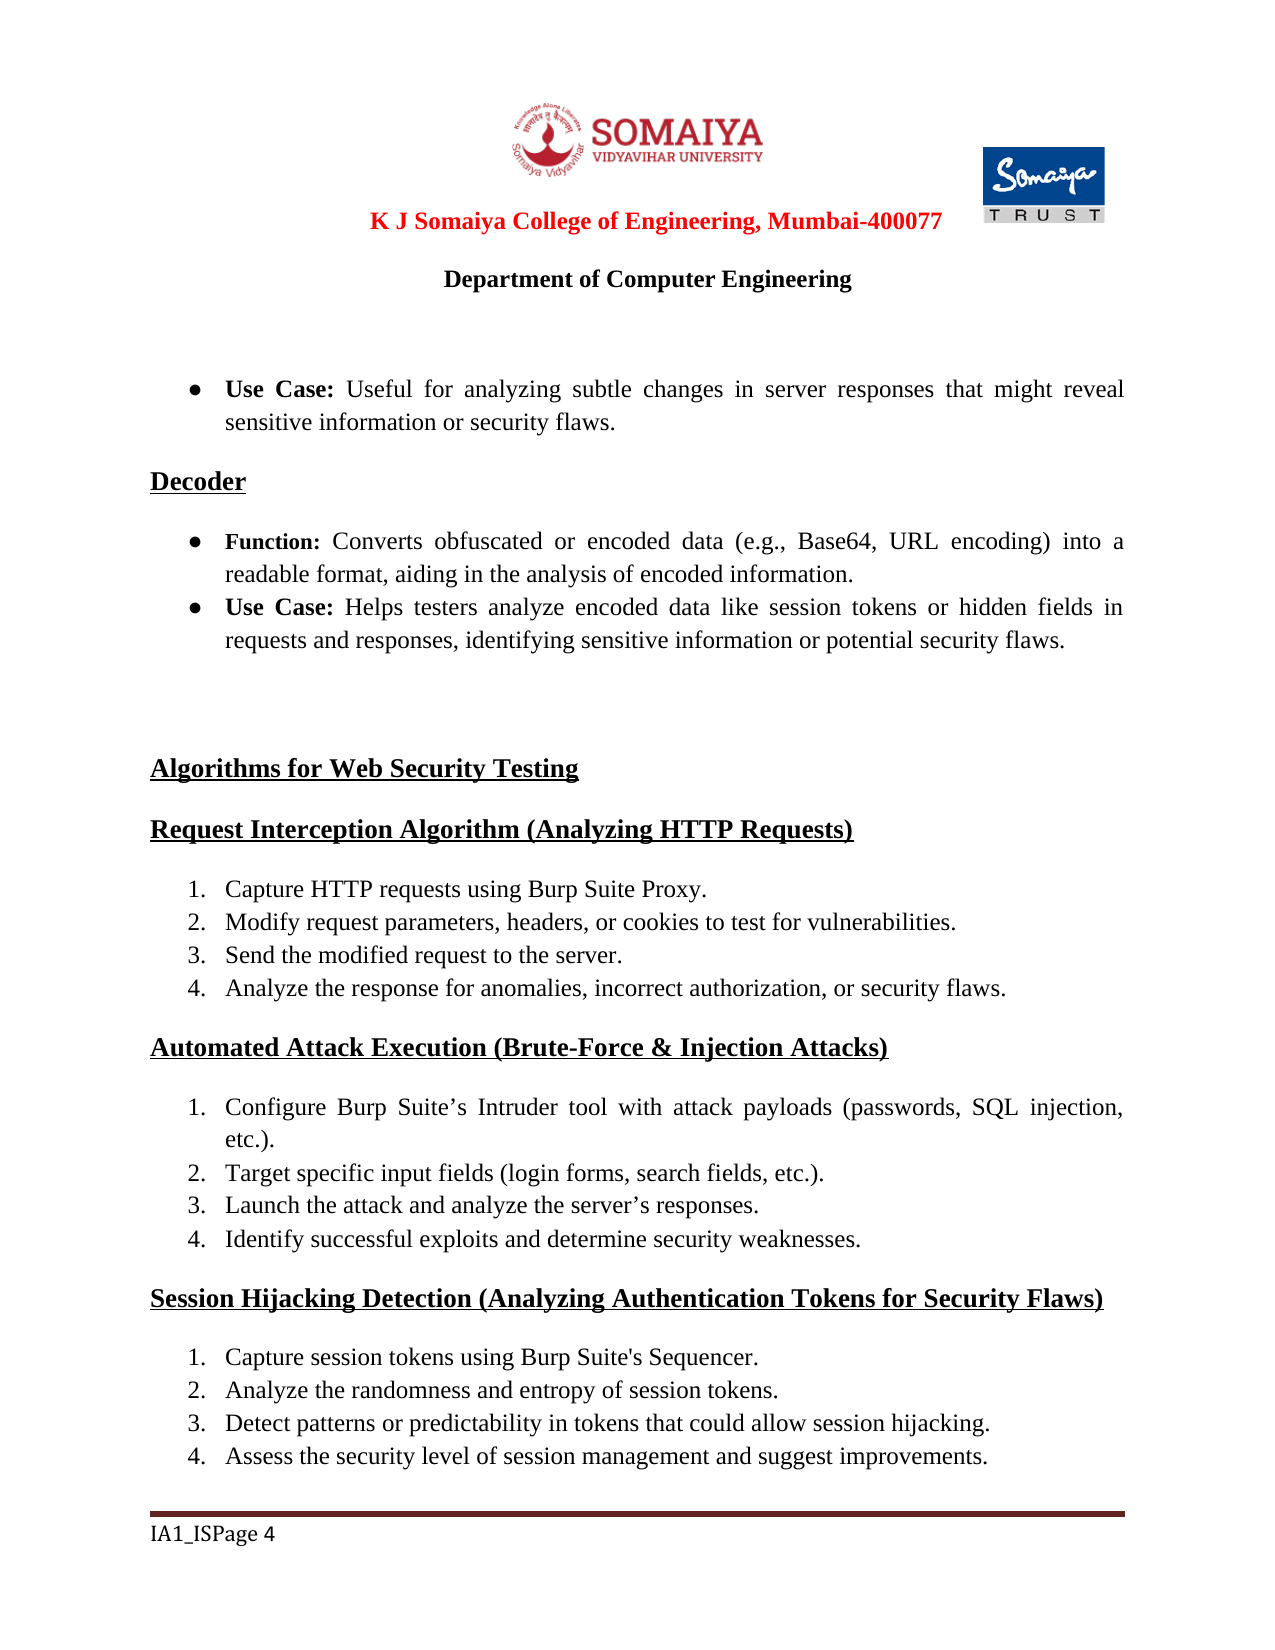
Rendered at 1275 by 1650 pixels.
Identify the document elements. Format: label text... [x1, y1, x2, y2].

picture [512, 103, 763, 177]
list Launch the attack and analyze the server’s responses. [187, 1191, 1125, 1219]
list Identify successful exploits and determine security weaknesses. [187, 1224, 1125, 1252]
list Capture session tokens using Burp Suite's Sequencer. [187, 1342, 1125, 1371]
list Assess the security level of session management and suggest improvements. [187, 1441, 1125, 1470]
picture [983, 147, 1105, 223]
list Capture HTTP requests using Burp Suite Proxy. [187, 874, 1125, 902]
list Analyze the response for anomalies, incorrect authorization, or security flaws. [187, 973, 1125, 1002]
subtitle Session Hijacking Detection (Analyzing Authentication Tokens for Security Flaws) [150, 1282, 1125, 1313]
subtitle Algorithms for Web Security Testing [150, 752, 1125, 783]
list Use Case: Useful for analyzing subtle changes in server responses that might reveal sensitive information or security flaws. [187, 374, 1125, 436]
list Analyze the randomness and entropy of session tokens. [187, 1375, 1125, 1404]
subtitle Automated Attack Execution (Brute-Force & Injection Attacks) [150, 1031, 1125, 1062]
list Send the modified request to the server. [187, 940, 1125, 968]
list Target specific input fields (login forms, search fields, etc.). [187, 1158, 1125, 1186]
list Configure Burp Suite’s Intruder tool with attack payloads (passwords, SQL injection, etc.). [187, 1092, 1125, 1153]
list Detect patterns or predictability in tokens that could allow session hijacking. [187, 1408, 1125, 1437]
list Modify request parameters, headers, or cookies to test for vulnerabilities. [187, 907, 1125, 936]
subtitle Decoder [150, 465, 1125, 497]
subtitle Request Interception Algorithm (Analyzing HTTP Requests) [150, 813, 1125, 844]
list Use Case: Helps testers analyze encoded data like session tokens or hidden fields in requests and responses, identifying sensitive information or potential security flaws. [187, 592, 1125, 654]
list Function: Converts obfuscated or encoded data (e.g., Base64, URL encoding) into a readable format, aiding in the analysis of encoded information. [187, 526, 1125, 588]
